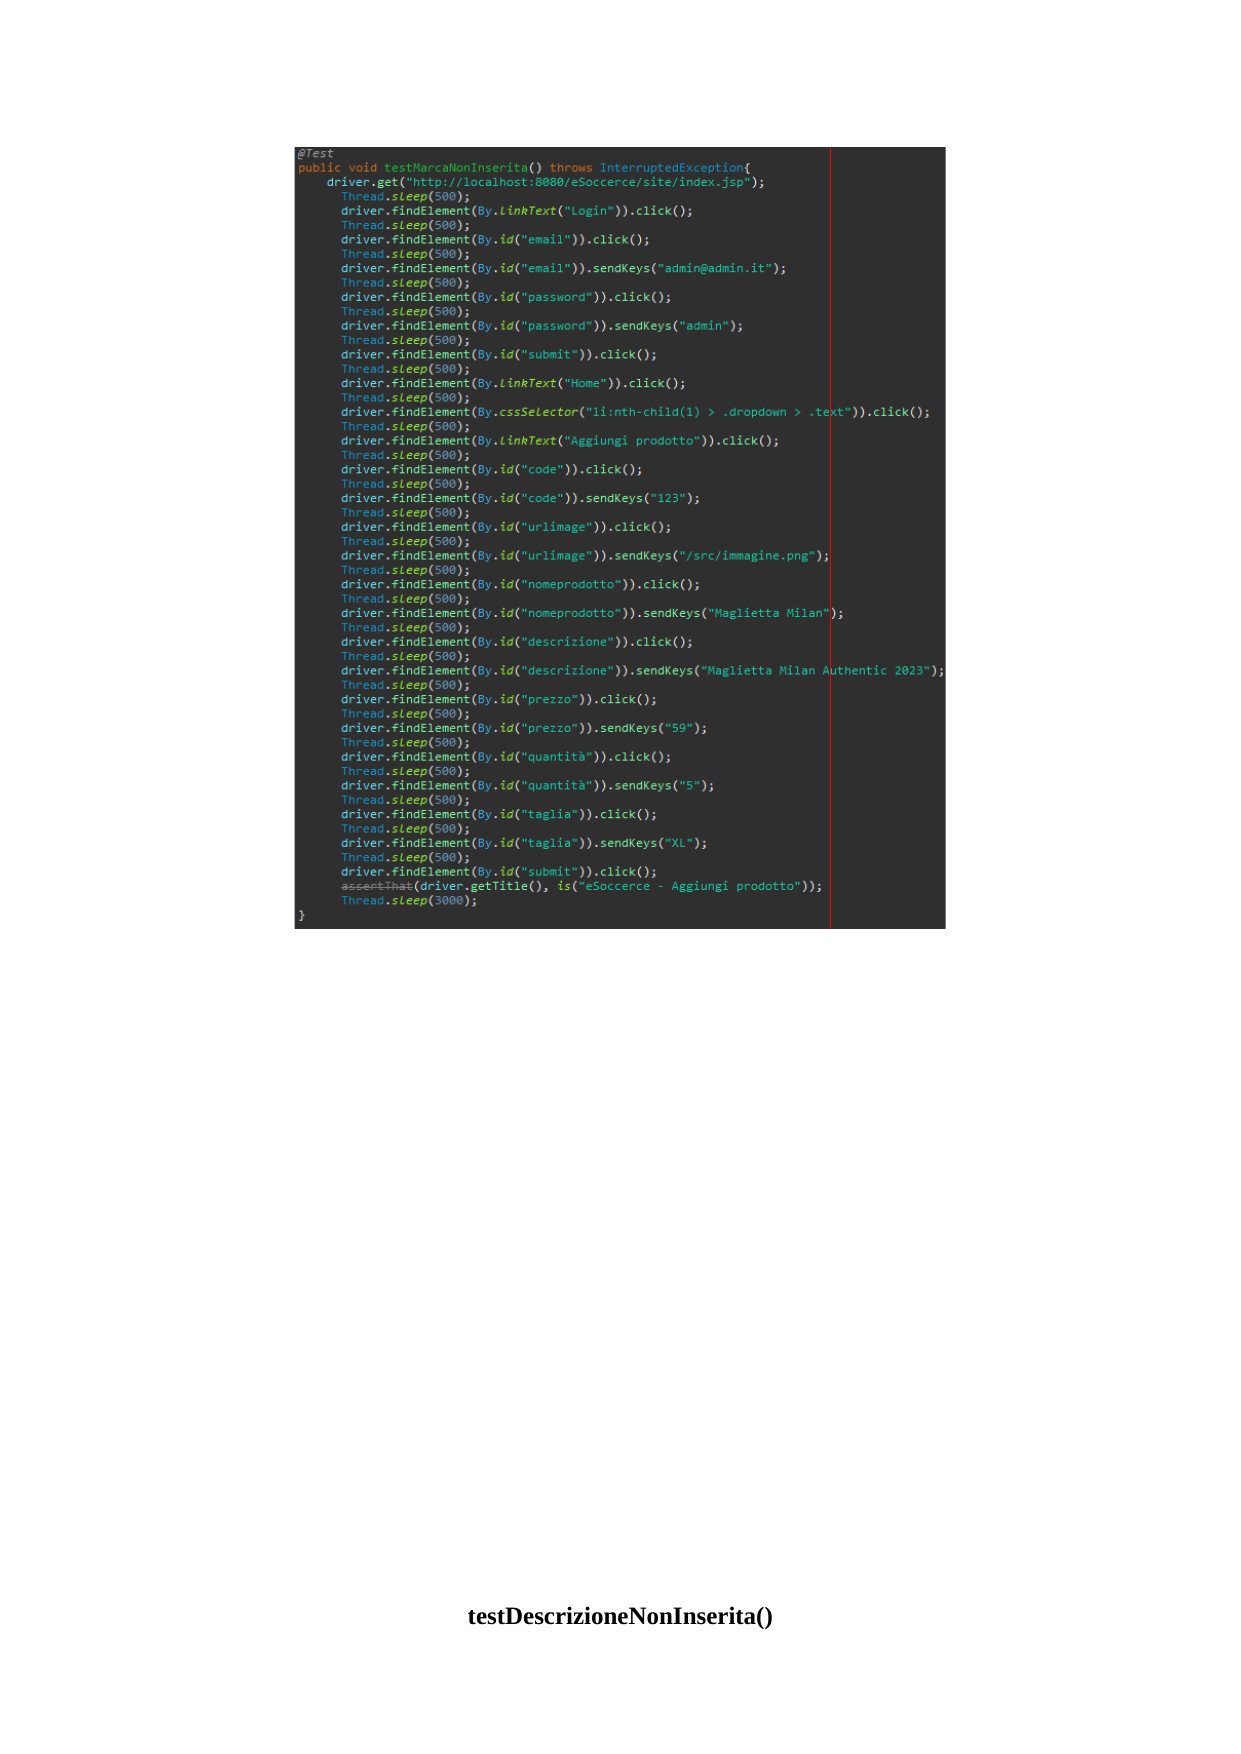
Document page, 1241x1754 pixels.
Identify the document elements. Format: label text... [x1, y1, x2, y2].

picture [294, 147, 946, 929]
text testDescrizioneNonInserita() [118, 1601, 1122, 1630]
